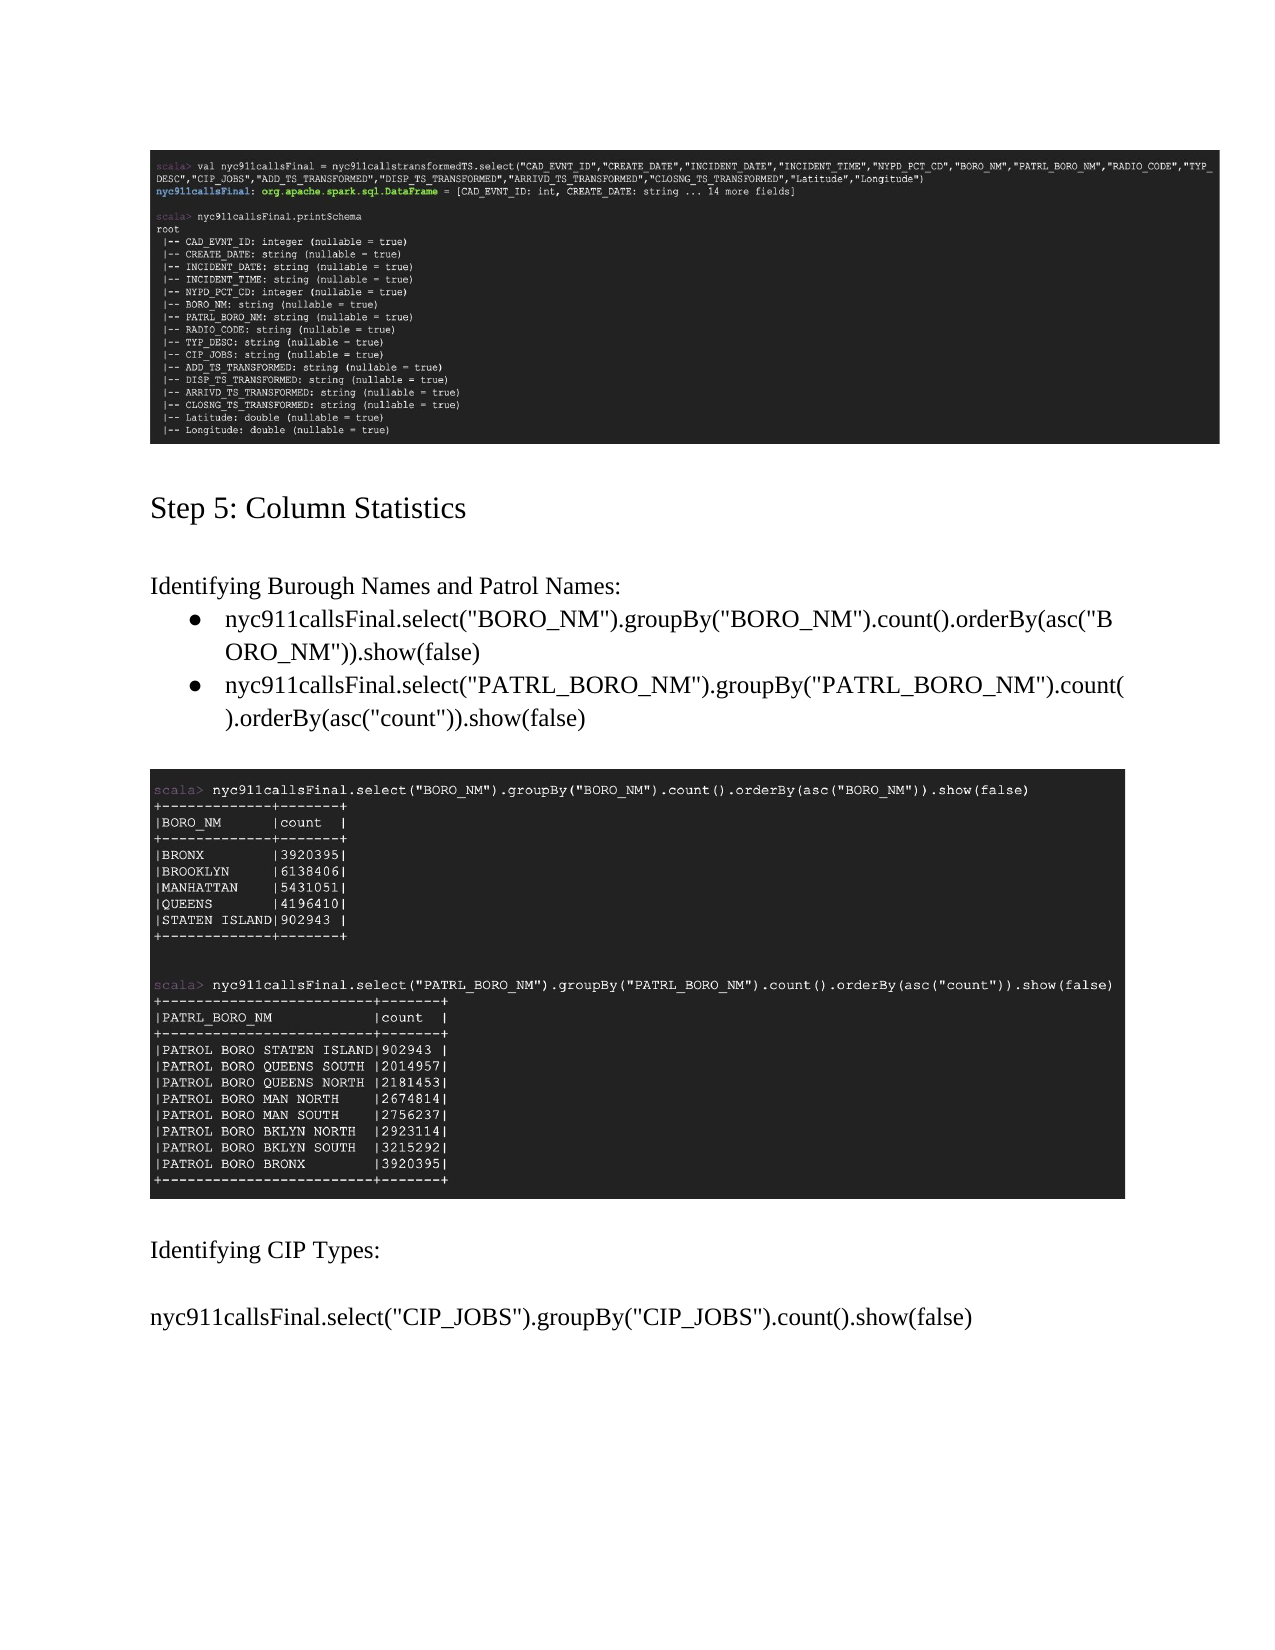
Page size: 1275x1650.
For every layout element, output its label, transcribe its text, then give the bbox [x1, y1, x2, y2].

picture [150, 150, 1220, 444]
picture [150, 769, 1125, 1199]
text Step 5: Column Statistics [150, 489, 1125, 525]
text Identifying Burough Names and Patrol Names: [150, 571, 1125, 600]
list nyc911callsFinal.select("PATRL_BORO_NM").groupBy("PATRL_BORO_NM").count().orderBy(asc("count")).show(false) [187, 670, 1125, 732]
text Identifying CIP Types: [150, 1236, 1125, 1264]
list nyc911callsFinal.select("BORO_NM").groupBy("BORO_NM").count().orderBy(asc("BORO_NM")).show(false) [187, 604, 1125, 666]
text nyc911callsFinal.select("CIP_JOBS").groupBy("CIP_JOBS").count().show(false) [150, 1302, 1125, 1330]
